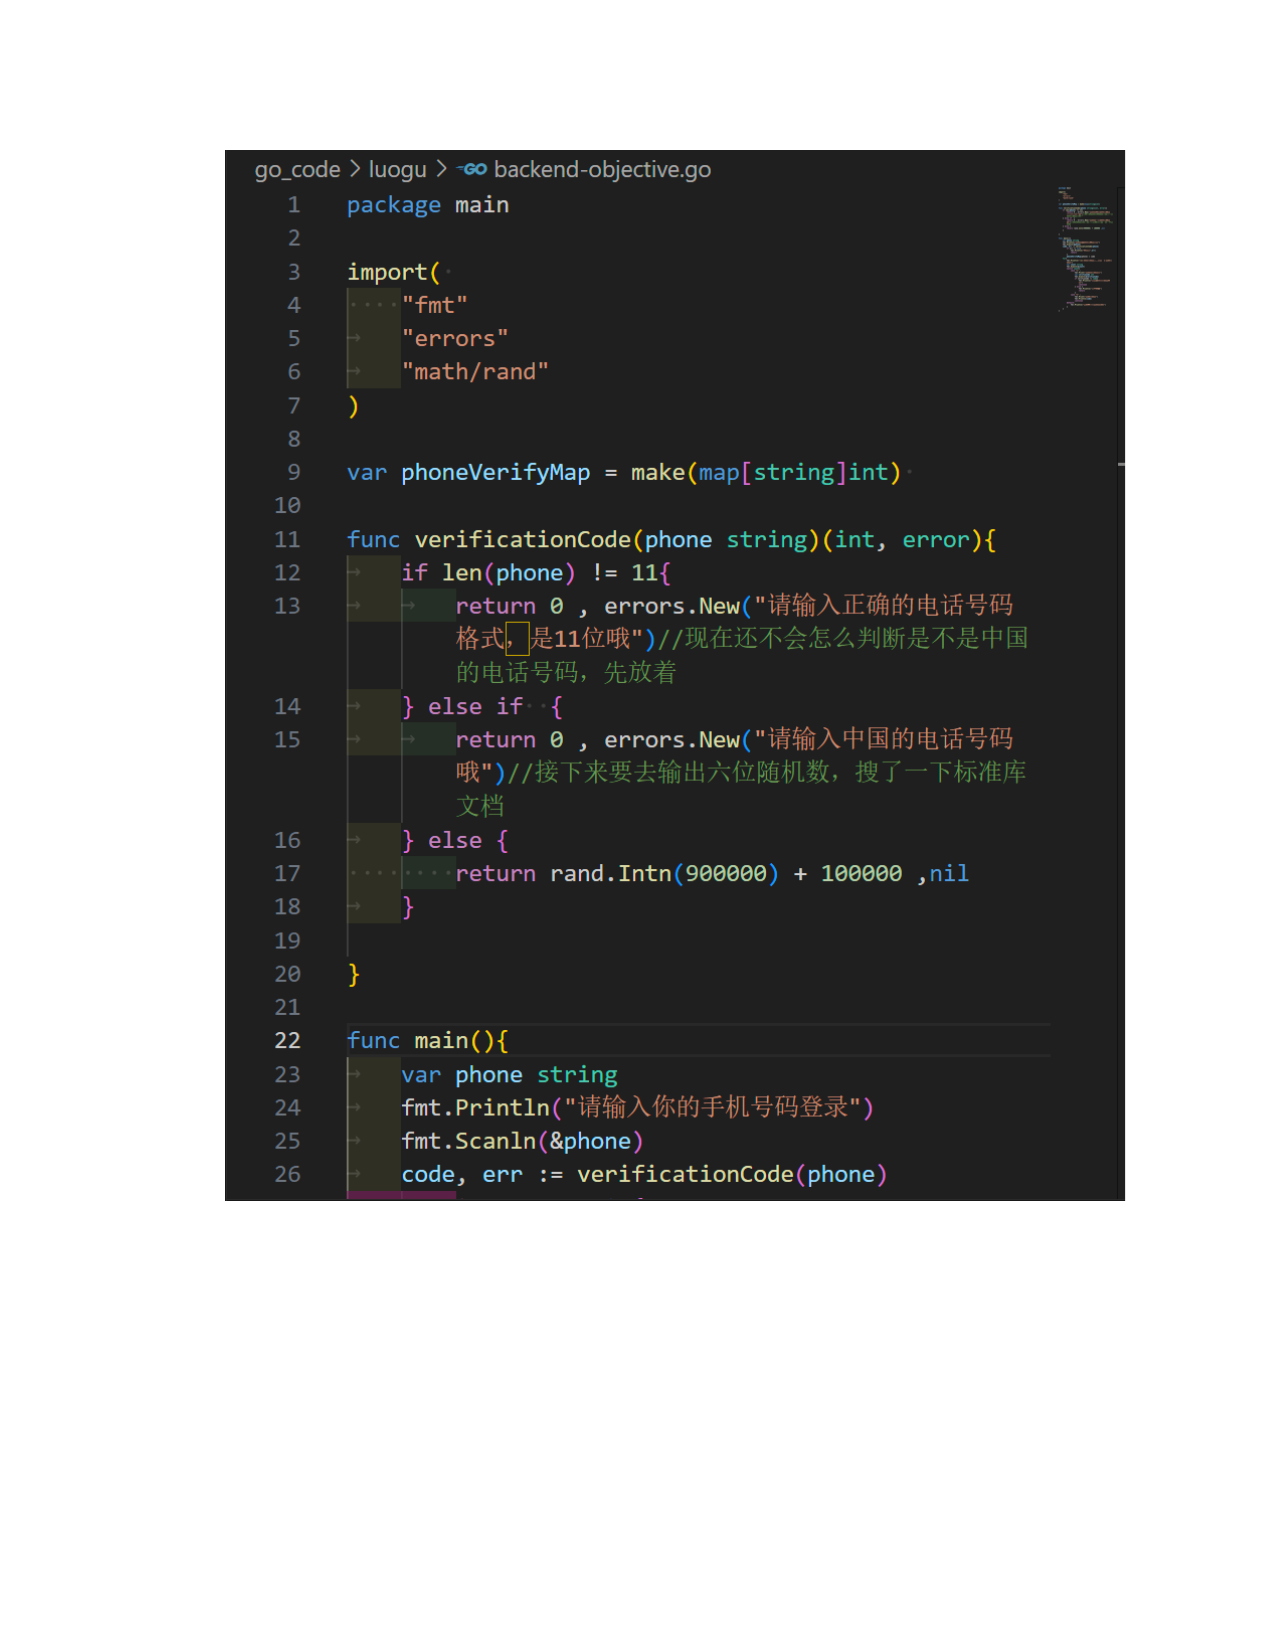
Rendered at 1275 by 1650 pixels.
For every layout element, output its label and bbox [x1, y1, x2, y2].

picture [225, 150, 1125, 1201]
